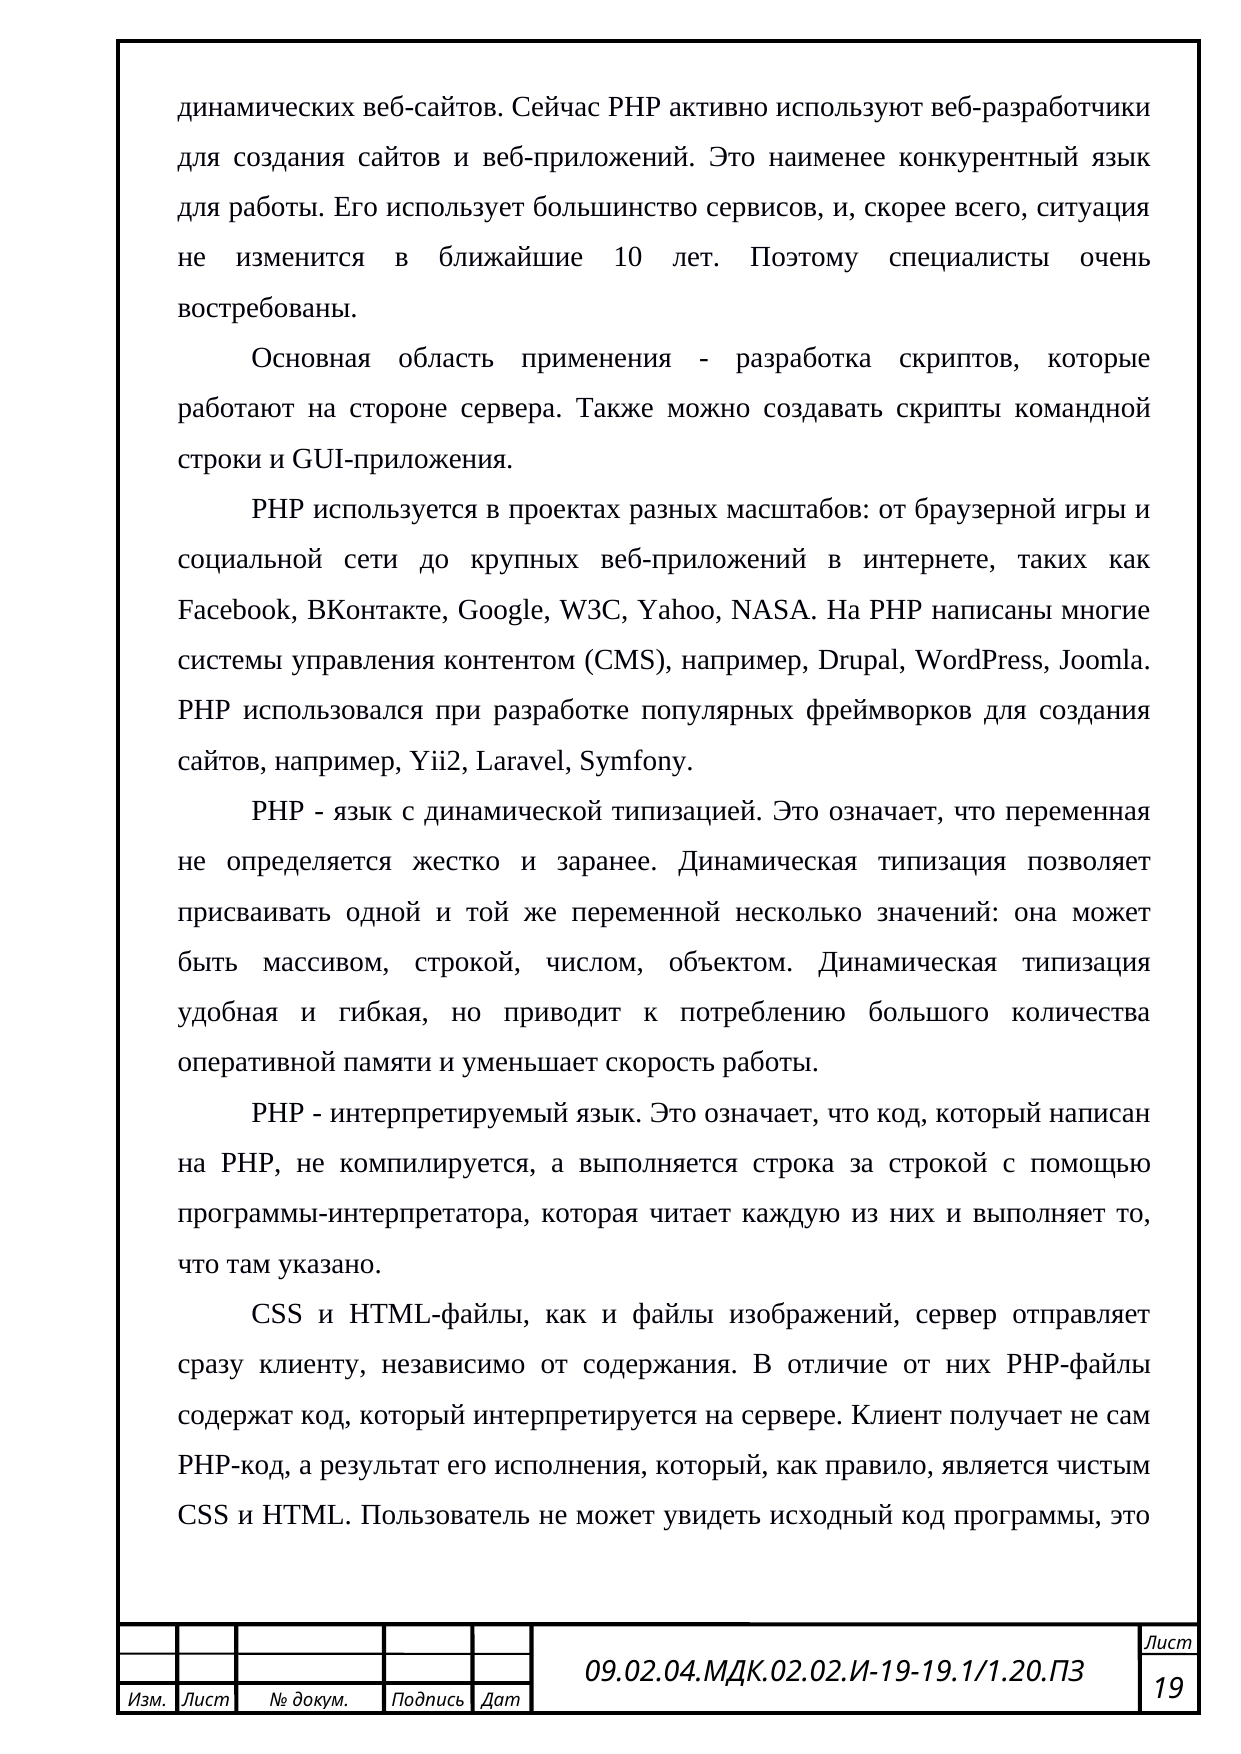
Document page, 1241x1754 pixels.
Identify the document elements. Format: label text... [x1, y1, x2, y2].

text Основная область применения - разработка скриптов, которые работают на стороне сервера. Также можно создавать скрипты командной строки и GUI-приложения. [177, 340, 1152, 474]
text PHP используется в проектах разных масштабов: от браузерной игры и социальной сети до крупных веб-приложений в интернете, таких как Facebook, ВКонтакте, Google, W3C, Yahoo, NASA. На PHP написаны многие системы управления контентом (CMS), например, Drupal, WordPress, Joomla. PHP использовался при разработке популярных фреймворков для создания сайтов, например, Yii2, Laravel, Symfony. [177, 491, 1152, 776]
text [177, 1296, 1152, 1531]
text PHP - интерпретируемый язык. Это означает, что код, который написан на PHP, не компилируется, а выполняется строка за строкой с помощью программы-интерпретатора, которая читает каждую из них и выполняет то, что там указано. [177, 1095, 1152, 1279]
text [177, 89, 1152, 323]
text PHP - язык с динамической типизацией. Это означает, что переменная не определяется жестко и заранее. Динамическая типизация позволяет присваивать одной и той же переменной несколько значений: она может быть массивом, строкой, числом, объектом. Динамическая типизация удобная и гибкая, но приводит к потреблению большого количества оперативной памяти и уменьшает скорость работы. [177, 793, 1152, 1078]
